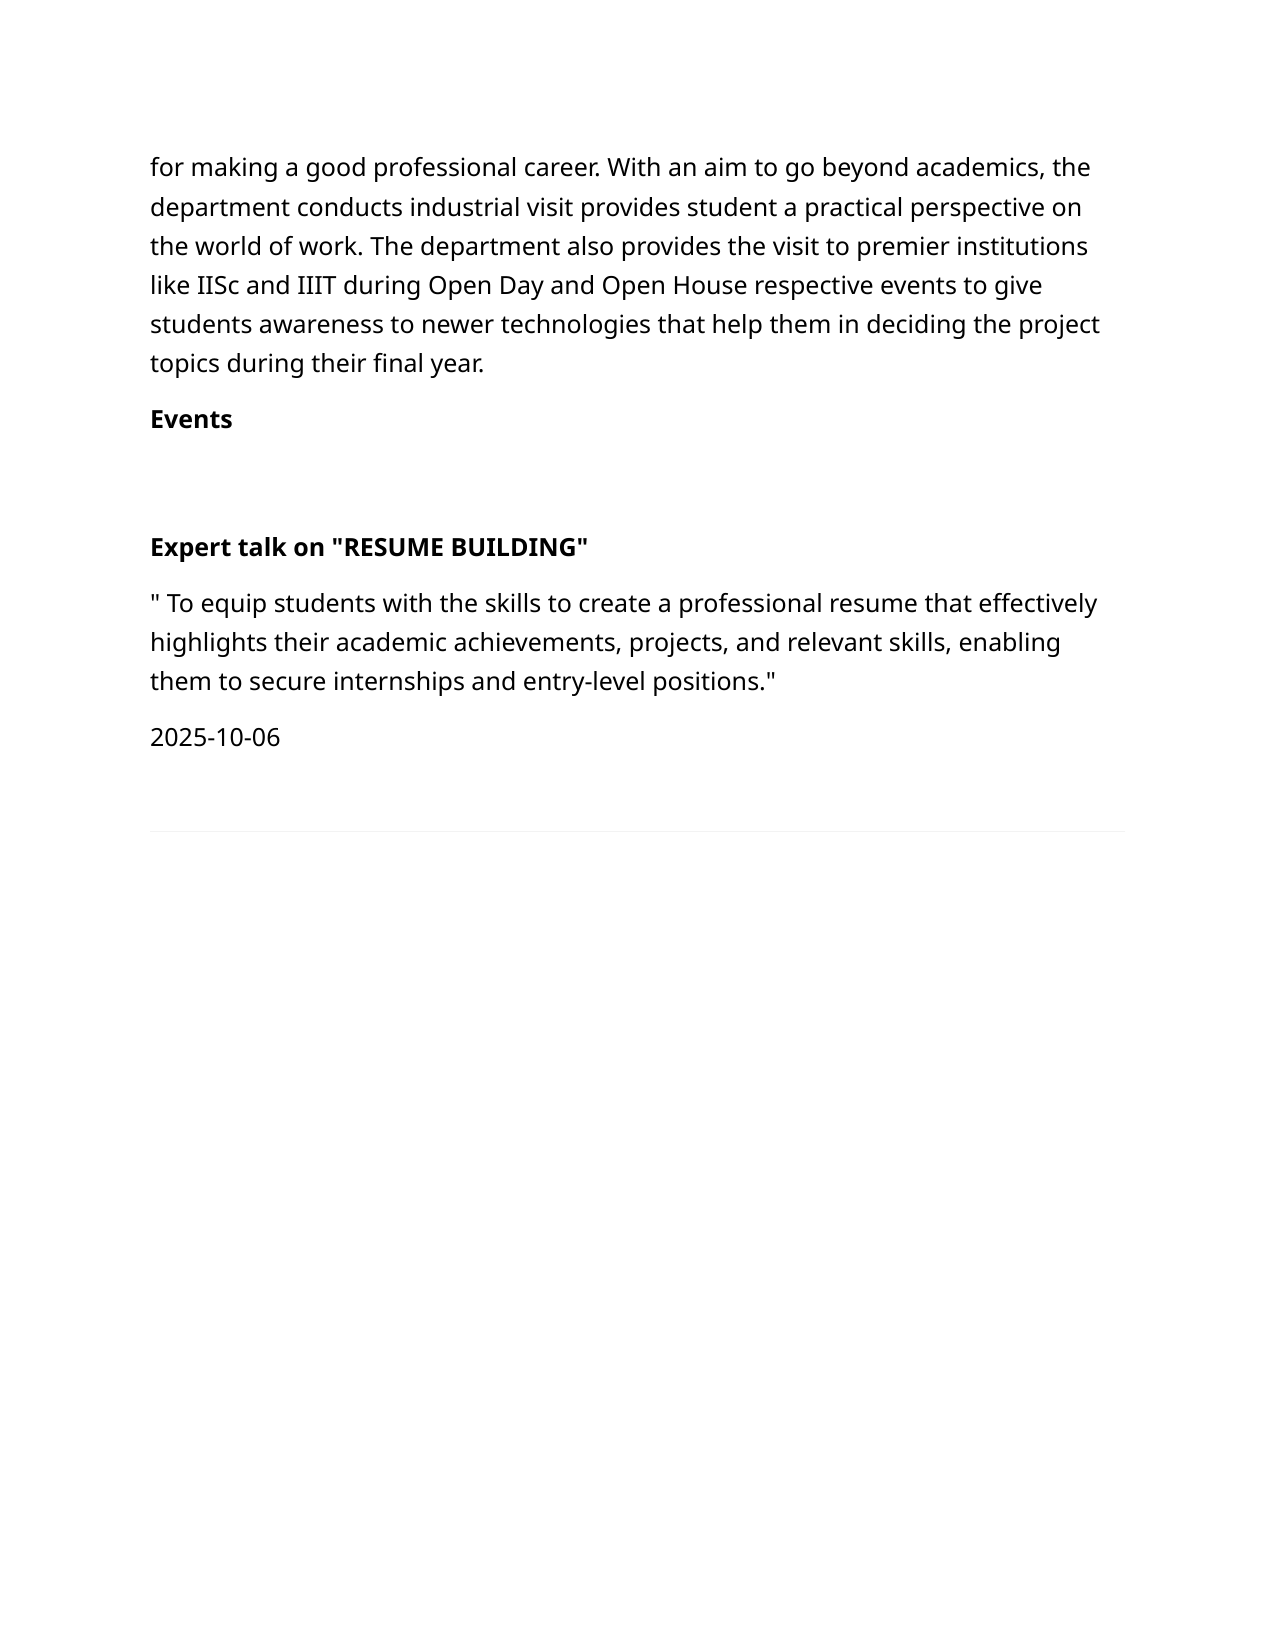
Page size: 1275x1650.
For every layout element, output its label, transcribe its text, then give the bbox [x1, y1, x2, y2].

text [150, 150, 1125, 380]
text Events [150, 402, 1125, 436]
text " To equip students with the skills to create a professional resume that effectively highlights their academic achievements, projects, and relevant skills, enabling them to secure internships and entry-level positions." [150, 585, 1125, 698]
text 2025-10-06 [150, 719, 1125, 753]
text Expert talk on "RESUME BUILDING" [150, 529, 1125, 563]
